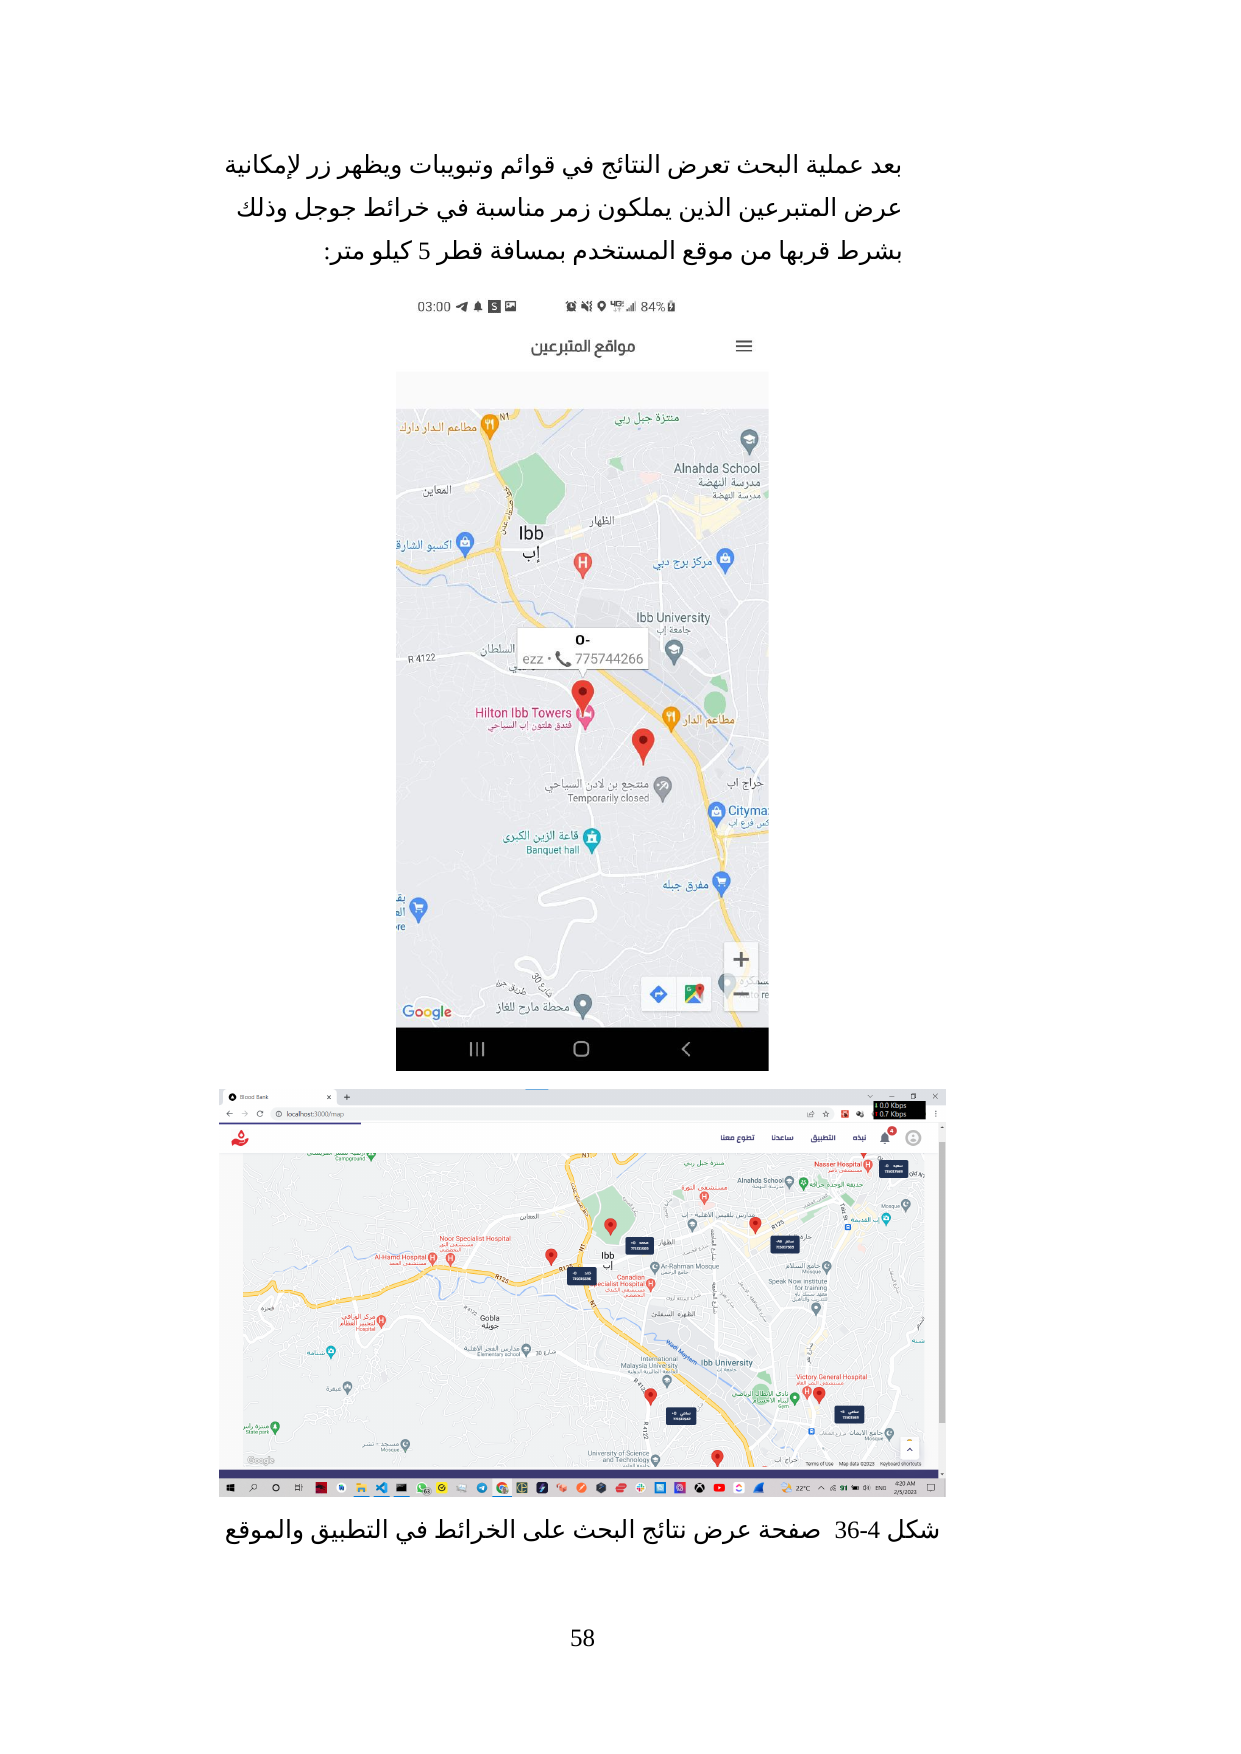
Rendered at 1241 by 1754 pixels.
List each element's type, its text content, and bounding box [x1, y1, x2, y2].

picture [396, 283, 769, 1071]
picture [219, 1089, 946, 1497]
list بعد عملية البحث تعرض النتائج في قوائم وتبويبات ويظهر زر لإمكانية عرض المتبرعين الذين يملكون زمر مناسبة في خرائط جوجل وذلك بشرط قربها من موقع المستخدم بمسافة قطر 5 كيلو متر: [187, 150, 903, 265]
